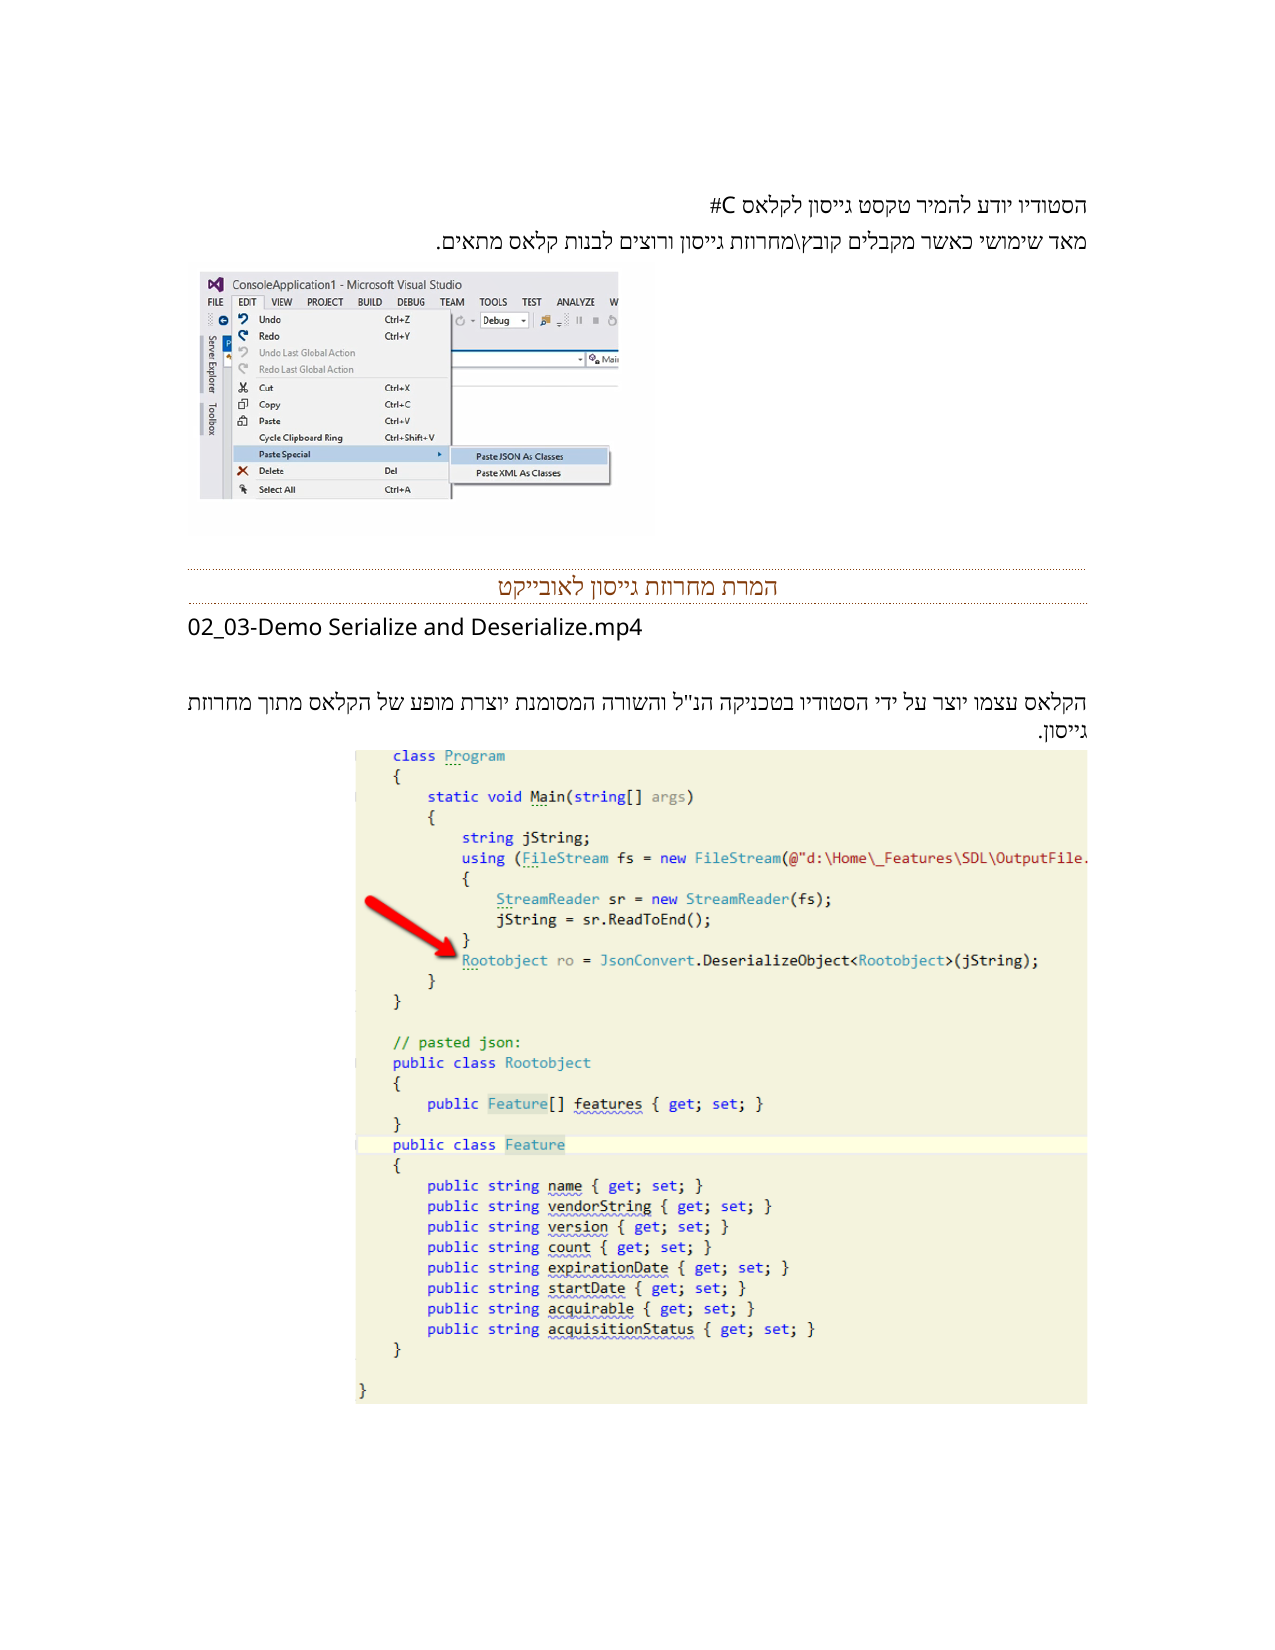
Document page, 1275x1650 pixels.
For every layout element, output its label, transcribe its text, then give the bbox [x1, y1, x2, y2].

text הסטודיו יודע להמיר טקסט גייסון לקלאס C# [187, 189, 1087, 220]
picture [187, 262, 656, 536]
picture [355, 750, 1088, 1404]
text 02_03-Demo Serialize and Deserialize.mp4 [187, 611, 1087, 642]
subtitle המרת מחרוזת גייסון לאובייקט [187, 569, 1087, 604]
text הקלאס עצמו יוצר על ידי הסטודיו בטכניקה הנ"ל והשורה המסומנת יוצרת מופע של הקלאס מתוך מחרוזת גייסון. [187, 689, 1087, 743]
text מאד שימושי כאשר מקבלים קובץ\מחרוזת גייסון ורוצים לבנות קלאס מתאים. [187, 228, 1087, 254]
